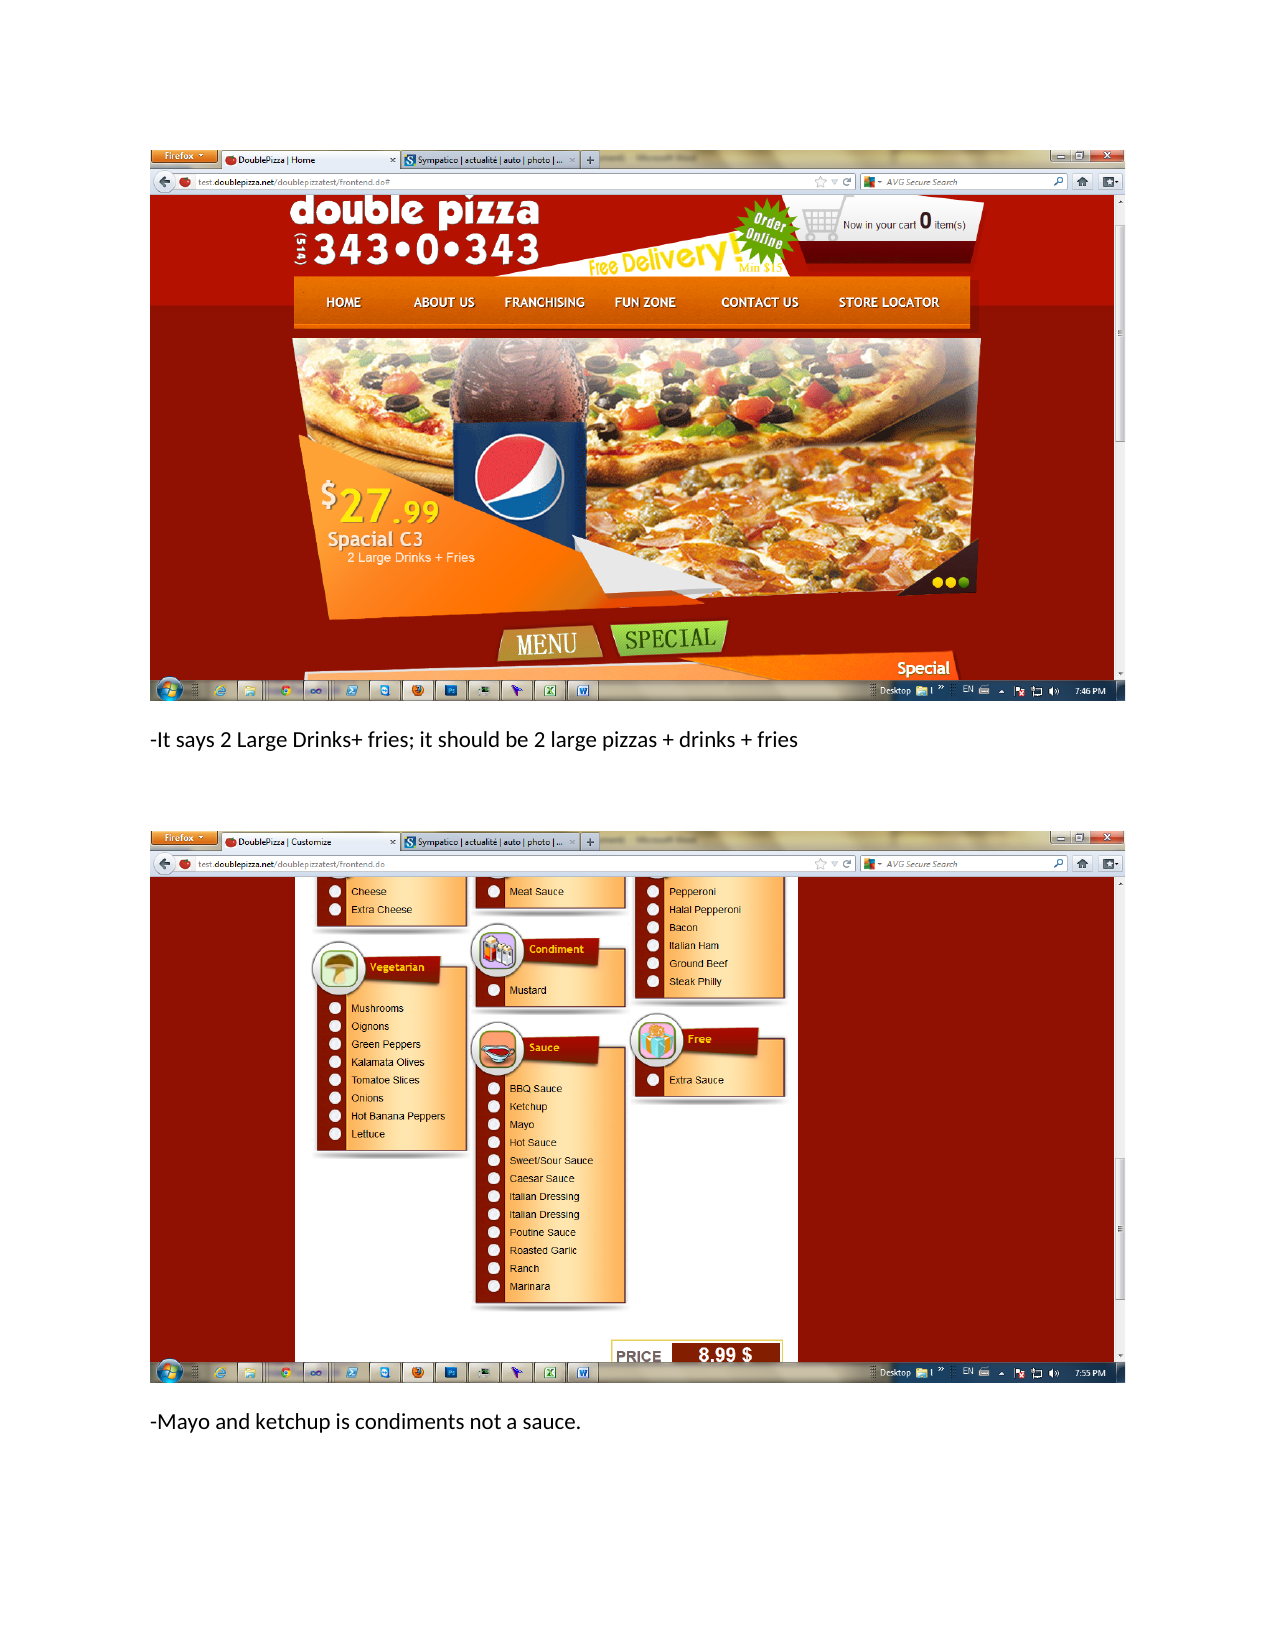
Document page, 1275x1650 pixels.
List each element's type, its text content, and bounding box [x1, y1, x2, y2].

picture [150, 831, 1125, 1383]
text -Mayo and ketchup is condiments not a sauce. [150, 1407, 1125, 1435]
picture [150, 150, 1125, 701]
text -It says 2 Large Drinks+ fries; it should be 2 large pizzas + drinks + fries [150, 726, 1125, 754]
